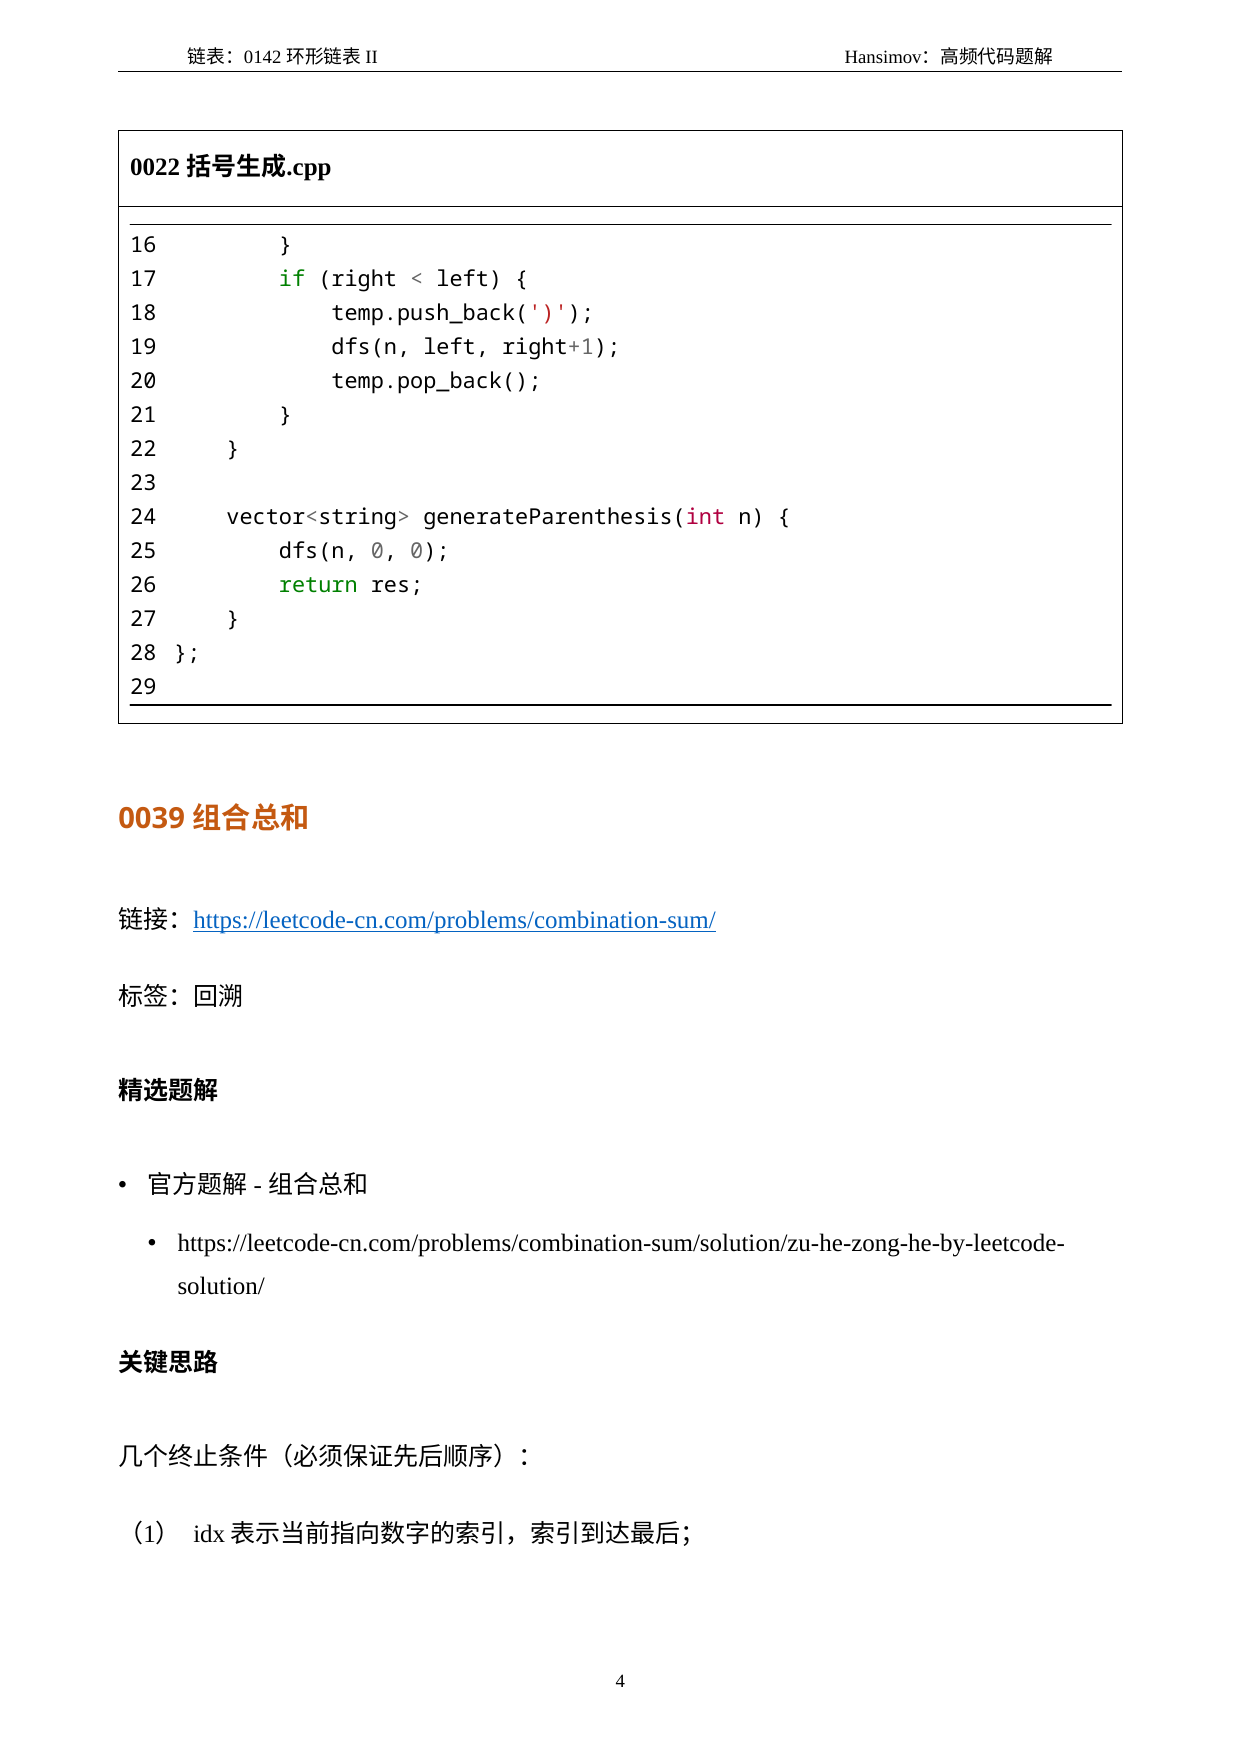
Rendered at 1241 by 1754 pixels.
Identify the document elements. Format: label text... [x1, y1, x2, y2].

text 几个终止条件（必须保证先后顺序）： [118, 1420, 1122, 1488]
text 链接：https://leetcode-cn.com/problems/combination-sum/ [118, 884, 1122, 952]
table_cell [119, 207, 1122, 723]
text https://leetcode-cn.com/problems/combination-sum/solution/zu-he-zong-he-by-leetcode-solution/ [148, 1226, 1122, 1302]
subtitle 精选题解 [118, 1055, 1097, 1123]
text 标签：回溯 [118, 961, 1122, 1029]
text 官方题解 - 组合总和 [118, 1149, 1122, 1217]
list idx表示当前指向数字的索引，索引到达最后； [118, 1497, 1122, 1565]
table_header 0022 括号生成.cpp [119, 131, 1122, 206]
subtitle 0039 组合总和 [118, 782, 1097, 850]
subtitle 关键思路 [118, 1326, 1097, 1394]
